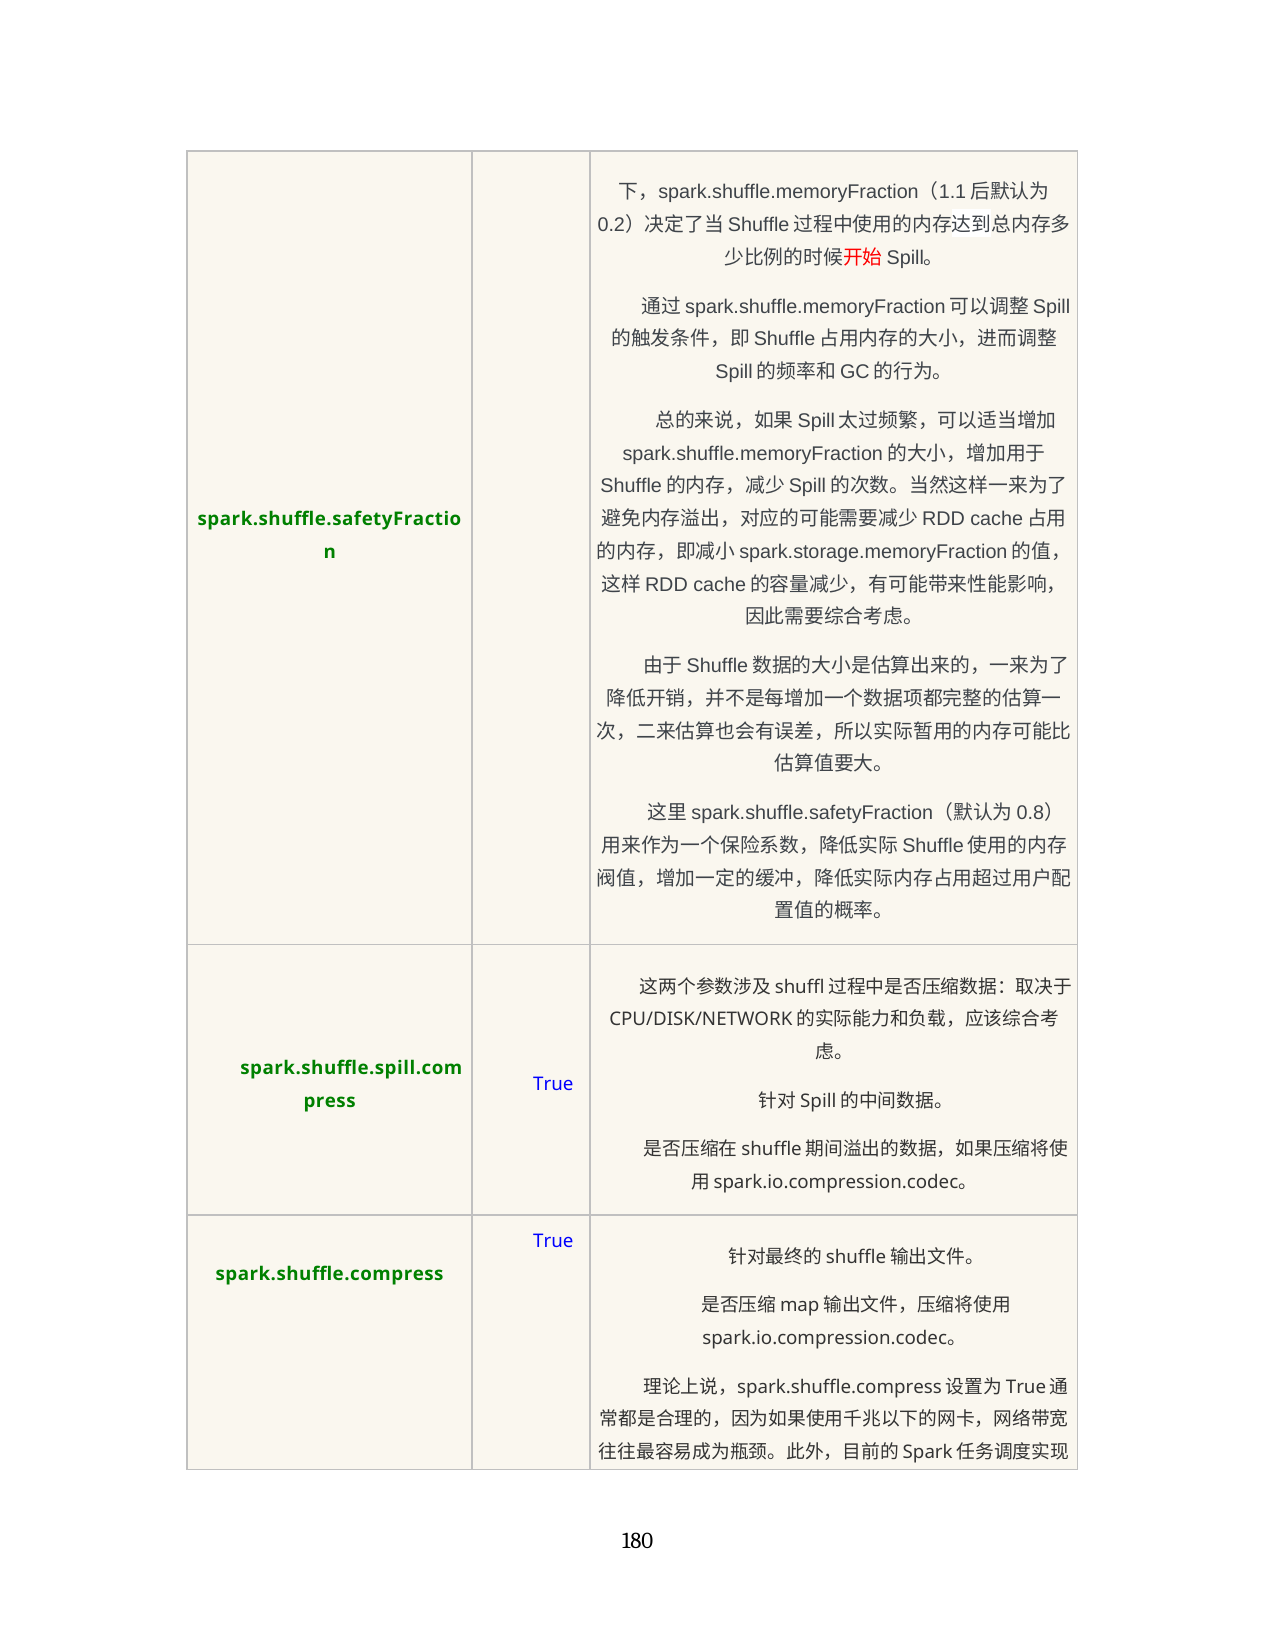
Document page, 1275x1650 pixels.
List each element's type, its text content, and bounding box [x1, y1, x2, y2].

table_cell True [473, 945, 589, 1214]
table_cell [591, 152, 1077, 944]
table_cell [473, 152, 589, 944]
table_cell 这两个参数涉及shuffl过程中是否压缩数据：取决于CPU/DISK/NETWORK的实际能力和负载，应该综合考虑。 针对Spill的中间数据。 是否压缩在shuffle期间溢出的数据，如果压缩将使用spark.io.compression.codec。 [591, 945, 1077, 1214]
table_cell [188, 1216, 471, 1469]
table_cell spark.shuffle.spill.compress [188, 945, 471, 1214]
table_cell True [473, 1216, 589, 1469]
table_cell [188, 152, 471, 944]
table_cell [591, 1216, 1077, 1469]
